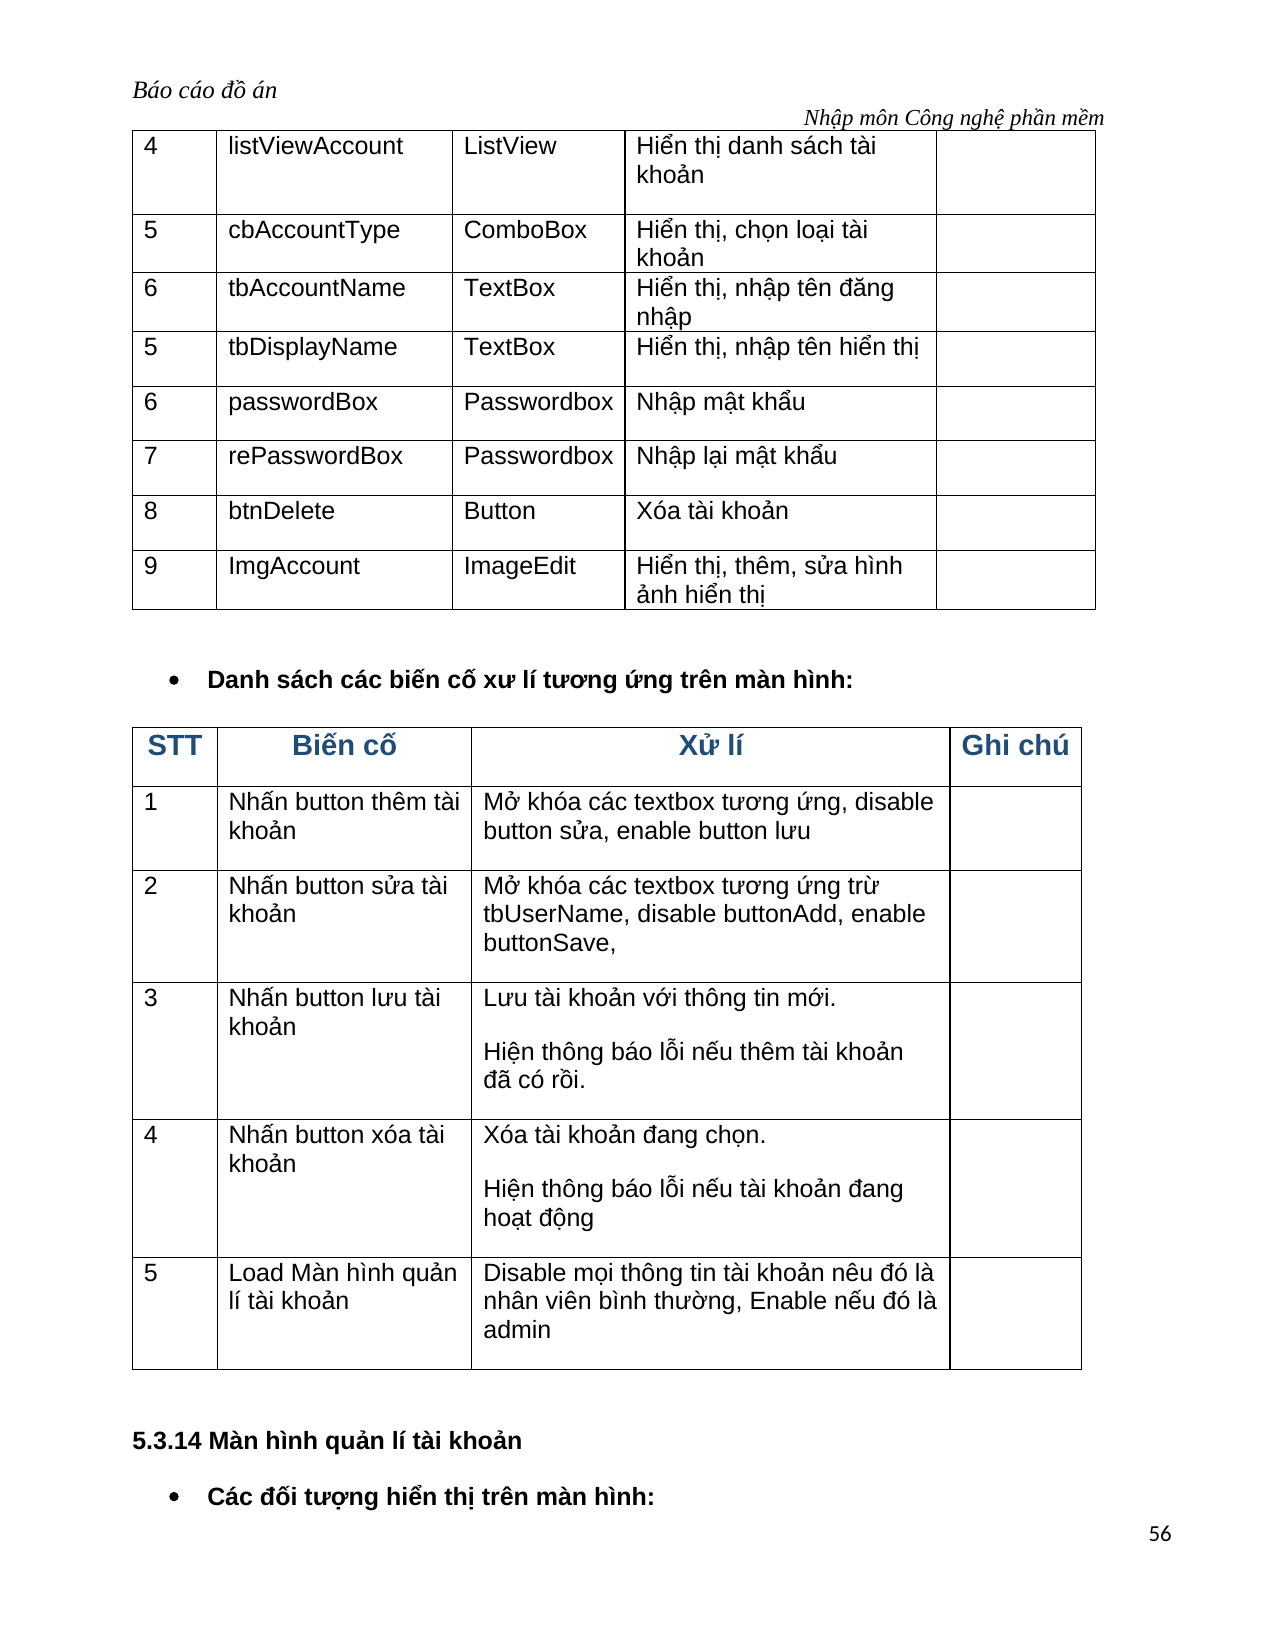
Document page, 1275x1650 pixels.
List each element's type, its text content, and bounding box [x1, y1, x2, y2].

table_cell Hiển thị, nhập tên hiển thị [626, 332, 936, 386]
table_cell [937, 551, 1095, 608]
table_cell cbAccountType [217, 215, 452, 272]
table_cell [937, 387, 1095, 440]
table_cell Nhấn button thêm tài khoản [218, 787, 471, 870]
table_cell Hiển thị danh sách tài khoản [626, 131, 936, 214]
table_cell ListView [453, 131, 624, 214]
table_cell 1 [133, 787, 217, 870]
table_cell Nhập mật khẩu [626, 387, 936, 440]
table_cell Passwordbox [453, 441, 624, 495]
table_cell Xóa tài khoản [626, 496, 936, 550]
table_cell [951, 1120, 1081, 1257]
table_cell 5 [133, 1258, 217, 1369]
table_cell 8 [133, 496, 216, 550]
table_cell ImgAccount [217, 551, 452, 608]
table_cell 6 [133, 387, 216, 440]
table_cell Hiển thị, chọn loại tài khoản [626, 215, 936, 272]
table_cell Nhấn button sửa tài khoản [218, 871, 471, 982]
table_cell 9 [133, 551, 216, 608]
table_cell btnDelete [217, 496, 452, 550]
table_cell rePasswordBox [217, 441, 452, 495]
table_cell Button [453, 496, 624, 550]
list Danh sách các biến cố xư lí tương ứng trên màn hình: [169, 666, 1171, 694]
table_cell listViewAccount [217, 131, 452, 214]
table_cell [951, 871, 1081, 982]
table_cell Xóa tài khoản đang chọn. Hiện thông báo lỗi nếu tài khoản đang hoạt động [472, 1120, 949, 1257]
table_cell tbAccountName [217, 273, 452, 331]
table_cell ComboBox [453, 215, 624, 272]
table_cell 6 [133, 273, 216, 331]
table_cell Nhập lại mật khẩu [626, 441, 936, 495]
table_cell [951, 983, 1081, 1119]
table_cell [937, 496, 1095, 550]
table_cell [951, 1258, 1081, 1369]
table_cell [937, 273, 1095, 331]
table_cell Passwordbox [453, 387, 624, 440]
table_cell Nhấn button lưu tài khoản [218, 983, 471, 1119]
table_cell Lưu tài khoản với thông tin mới. Hiện thông báo lỗi nếu thêm tài khoản đã có rồi. [472, 983, 949, 1119]
table_cell [937, 131, 1095, 214]
table_header Xử lí [472, 728, 949, 786]
table_cell TextBox [453, 273, 624, 331]
table_cell [951, 787, 1081, 870]
table_cell Hiển thị, nhập tên đăng nhập [626, 273, 936, 331]
table_cell tbDisplayName [217, 332, 452, 386]
table_cell Mở khóa các textbox tương ứng, disable button sửa, enable button lưu [472, 787, 949, 870]
table_cell [937, 332, 1095, 386]
table_cell 7 [133, 441, 216, 495]
table_cell passwordBox [217, 387, 452, 440]
table_cell [937, 215, 1095, 272]
table_header Ghi chú [951, 728, 1081, 786]
list Các đối tượng hiển thị trên màn hình: [169, 1482, 1171, 1511]
table_cell 4 [133, 131, 216, 214]
table_cell 3 [133, 983, 217, 1119]
table_cell Disable mọi thông tin tài khoản nêu đó là nhân viên bình thường, Enable nếu đó là admin [472, 1258, 949, 1369]
table_cell 4 [133, 1120, 217, 1257]
table_header Biến cố [218, 728, 471, 786]
table_cell 5 [133, 332, 216, 386]
table_cell Mở khóa các textbox tương ứng trừ tbUserName, disable buttonAdd, enable buttonSave, [472, 871, 949, 982]
table_cell 2 [133, 871, 217, 982]
table_cell Nhấn button xóa tài khoản [218, 1120, 471, 1257]
table_cell ImageEdit [453, 551, 624, 608]
table_cell [937, 441, 1095, 495]
text 5.3.14 Màn hình quản lí tài khoản [132, 1426, 1171, 1455]
table_cell TextBox [453, 332, 624, 386]
table_cell 5 [133, 215, 216, 272]
table_cell Load Màn hình quản lí tài khoản [218, 1258, 471, 1369]
table_cell Hiển thị, thêm, sửa hình ảnh hiển thị [626, 551, 936, 608]
table_header STT [133, 728, 217, 786]
